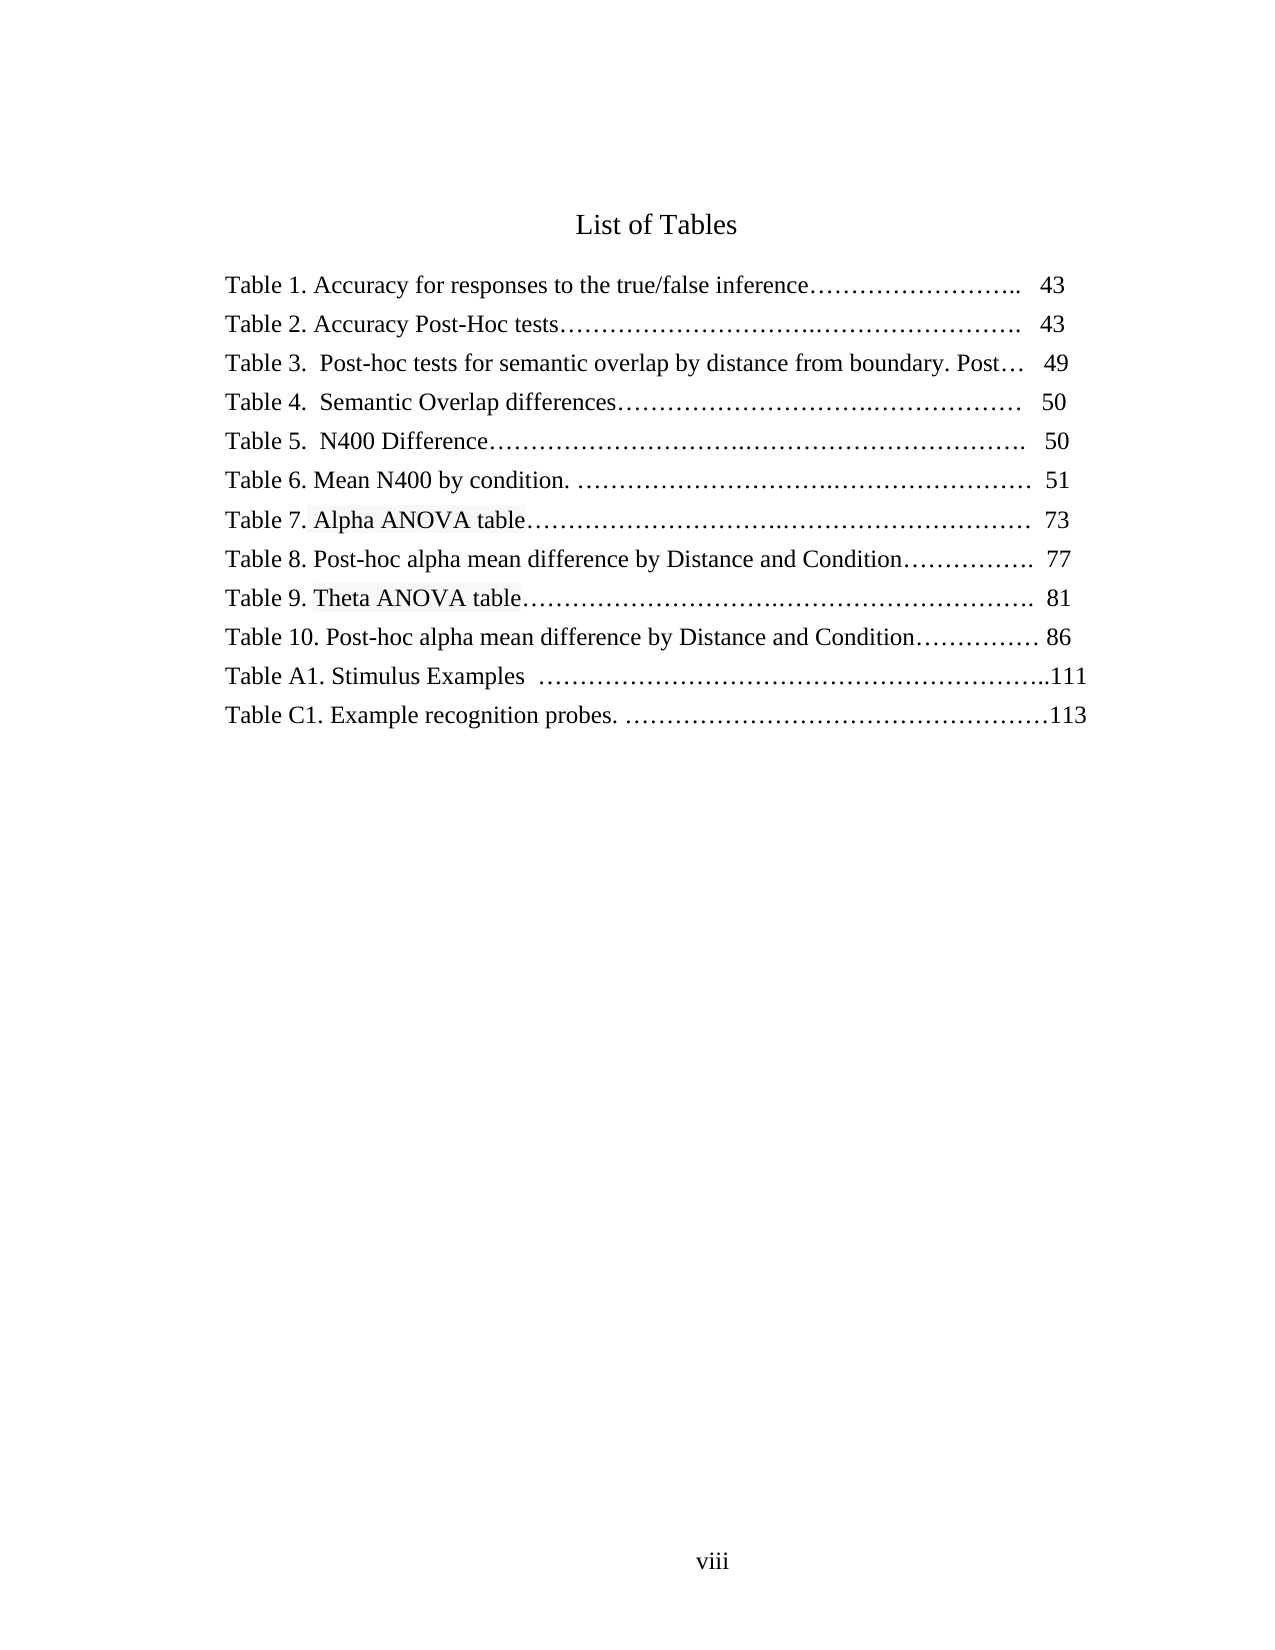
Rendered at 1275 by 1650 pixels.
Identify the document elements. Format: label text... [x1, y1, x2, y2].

text Table 1. Accuracy for responses to the true/false inference…………………….. 43 [225, 270, 1087, 298]
text Table 6. Mean N400 by condition. ………………………….…………………… 51 [225, 466, 1087, 494]
text Table 10. Post-hoc alpha mean difference by Distance and Condition…………… 86 [225, 622, 1087, 651]
text Table 9. Theta ANOVA table………………………….…………………………. 81 [521, 583, 1087, 612]
text Table 2. Accuracy Post-Hoc tests………………………….……………………. 43 [225, 309, 1087, 338]
subtitle List of Tables [225, 207, 1087, 241]
text Table 7. Alpha ANOVA table………………………….………………………… 73 [526, 505, 1087, 533]
text Table 4. Semantic Overlap differences………………………….……………… 50 [225, 387, 1087, 416]
text Table 5. N400 Difference………………………….……………………………. 50 [225, 426, 1087, 455]
text Table C1. Example recognition probes. ……………………………………………113 [225, 701, 1087, 729]
text Table 3. Post-hoc tests for semantic overlap by distance from boundary. Post… 49 [225, 348, 1087, 377]
text Table 8. Post-hoc alpha mean difference by Distance and Condition……………. 77 [225, 544, 1087, 573]
text Table A1. Stimulus Examples ……………………………………………………..111 [225, 661, 1087, 690]
